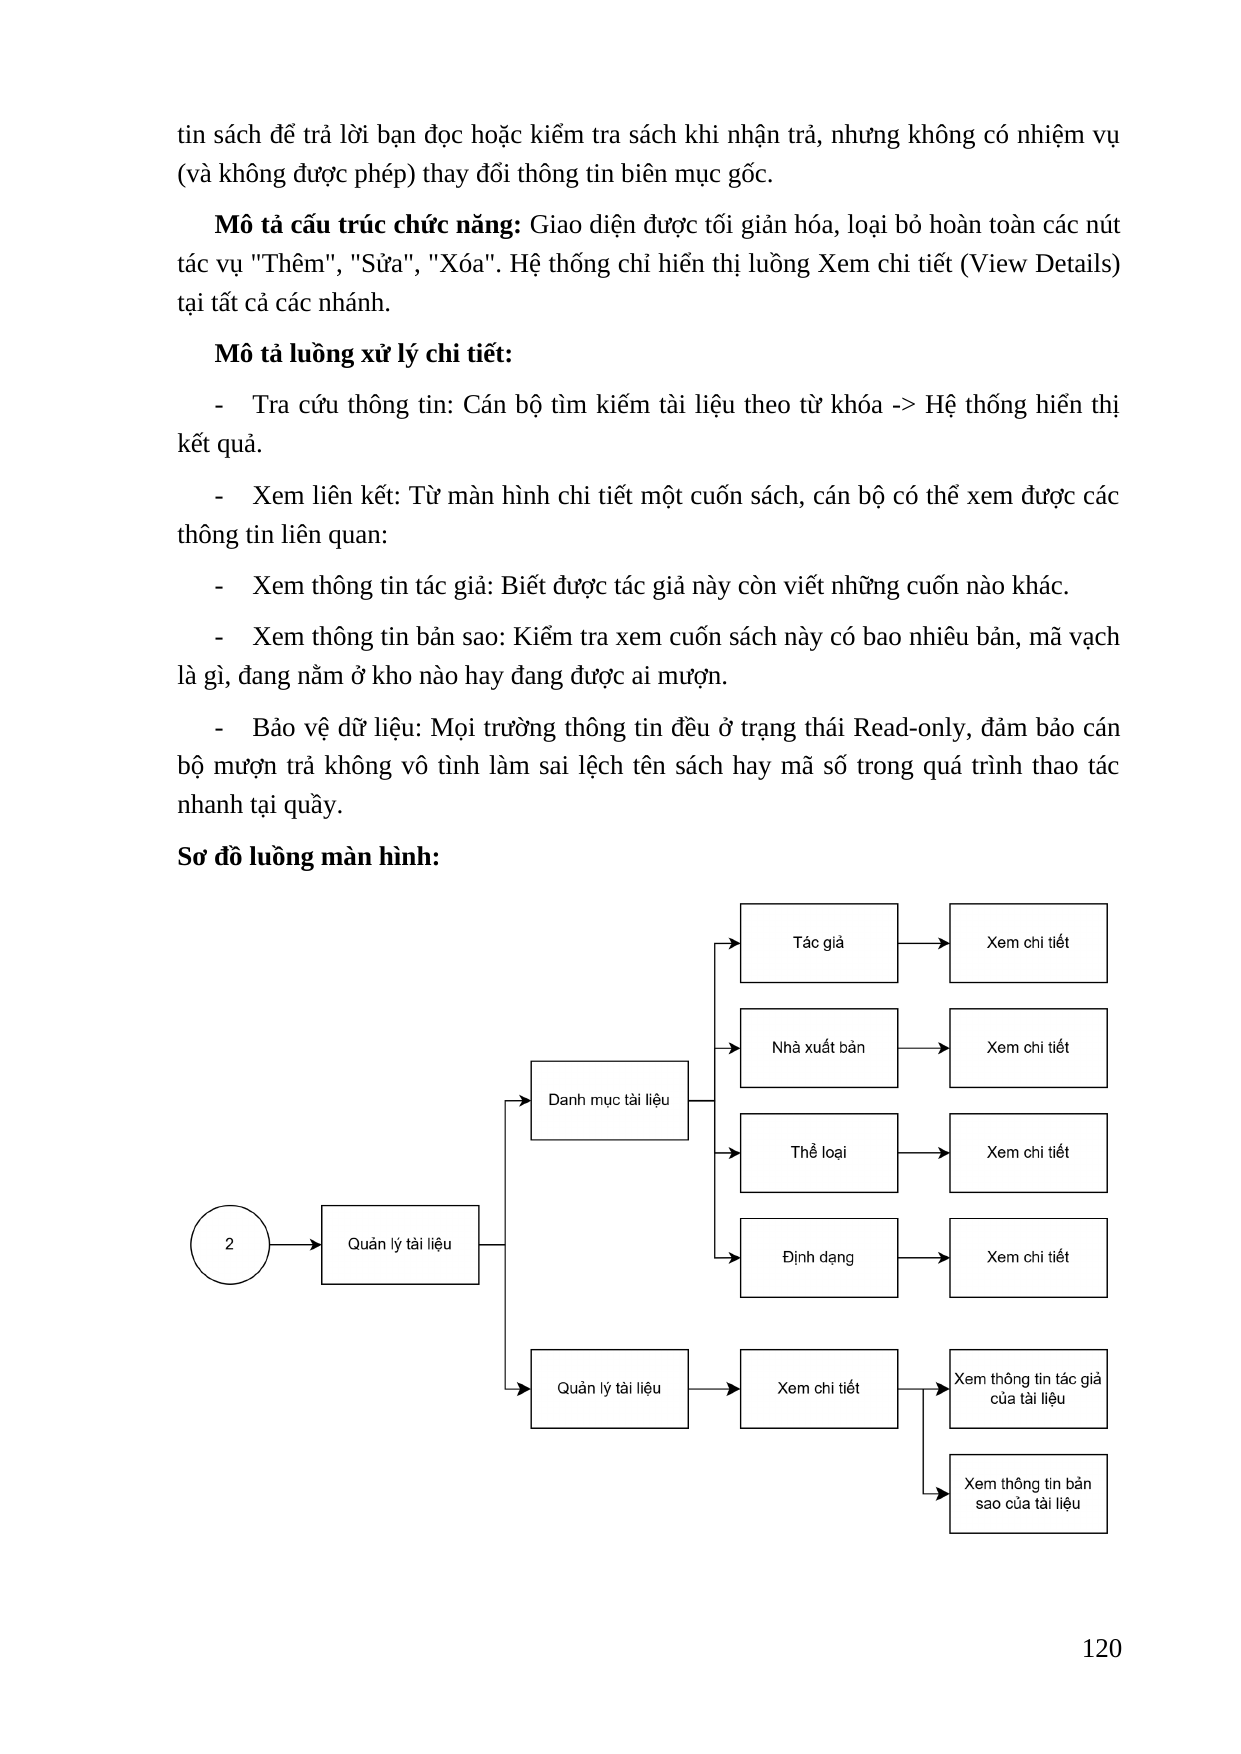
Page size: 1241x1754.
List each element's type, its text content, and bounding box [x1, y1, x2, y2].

list Bảo vệ dữ liệu: Mọi trường thông tin đều ở trạng thái Read-only, đảm bảo cán bộ mượn trả không vô tình làm sai lệch tên sách hay mã số trong quá trình thao tác nhanh tại quầy. [177, 711, 1122, 819]
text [177, 118, 1122, 188]
list Tra cứu thông tin: Cán bộ tìm kiếm tài liệu theo từ khóa -> Hệ thống hiển thị kết quả. [177, 389, 1122, 459]
list Xem thông tin bản sao: Kiểm tra xem cuốn sách này có bao nhiêu bản, mã vạch là gì, đang nằm ở kho nào hay đang được ai mượn. [177, 620, 1122, 690]
text Sơ đồ luồng màn hình: [177, 840, 1122, 871]
list Xem liên kết: Từ màn hình chi tiết một cuốn sách, cán bộ có thể xem được các thông tin liên quan: [177, 479, 1122, 549]
picture [177, 891, 1122, 1548]
text Mô tả luồng xử lý chi tiết: [177, 337, 1122, 368]
list Xem thông tin tác giả: Biết được tác giả này còn viết những cuốn nào khác. [177, 569, 1122, 600]
text Mô tả cấu trúc chức năng: Giao diện được tối giản hóa, loại bỏ hoàn toàn các nút tác vụ "Thêm", "Sửa", "Xóa". Hệ thống chỉ hiển thị luồng Xem chi tiết (View Details) tại tất cả các nhánh. [177, 208, 1122, 317]
